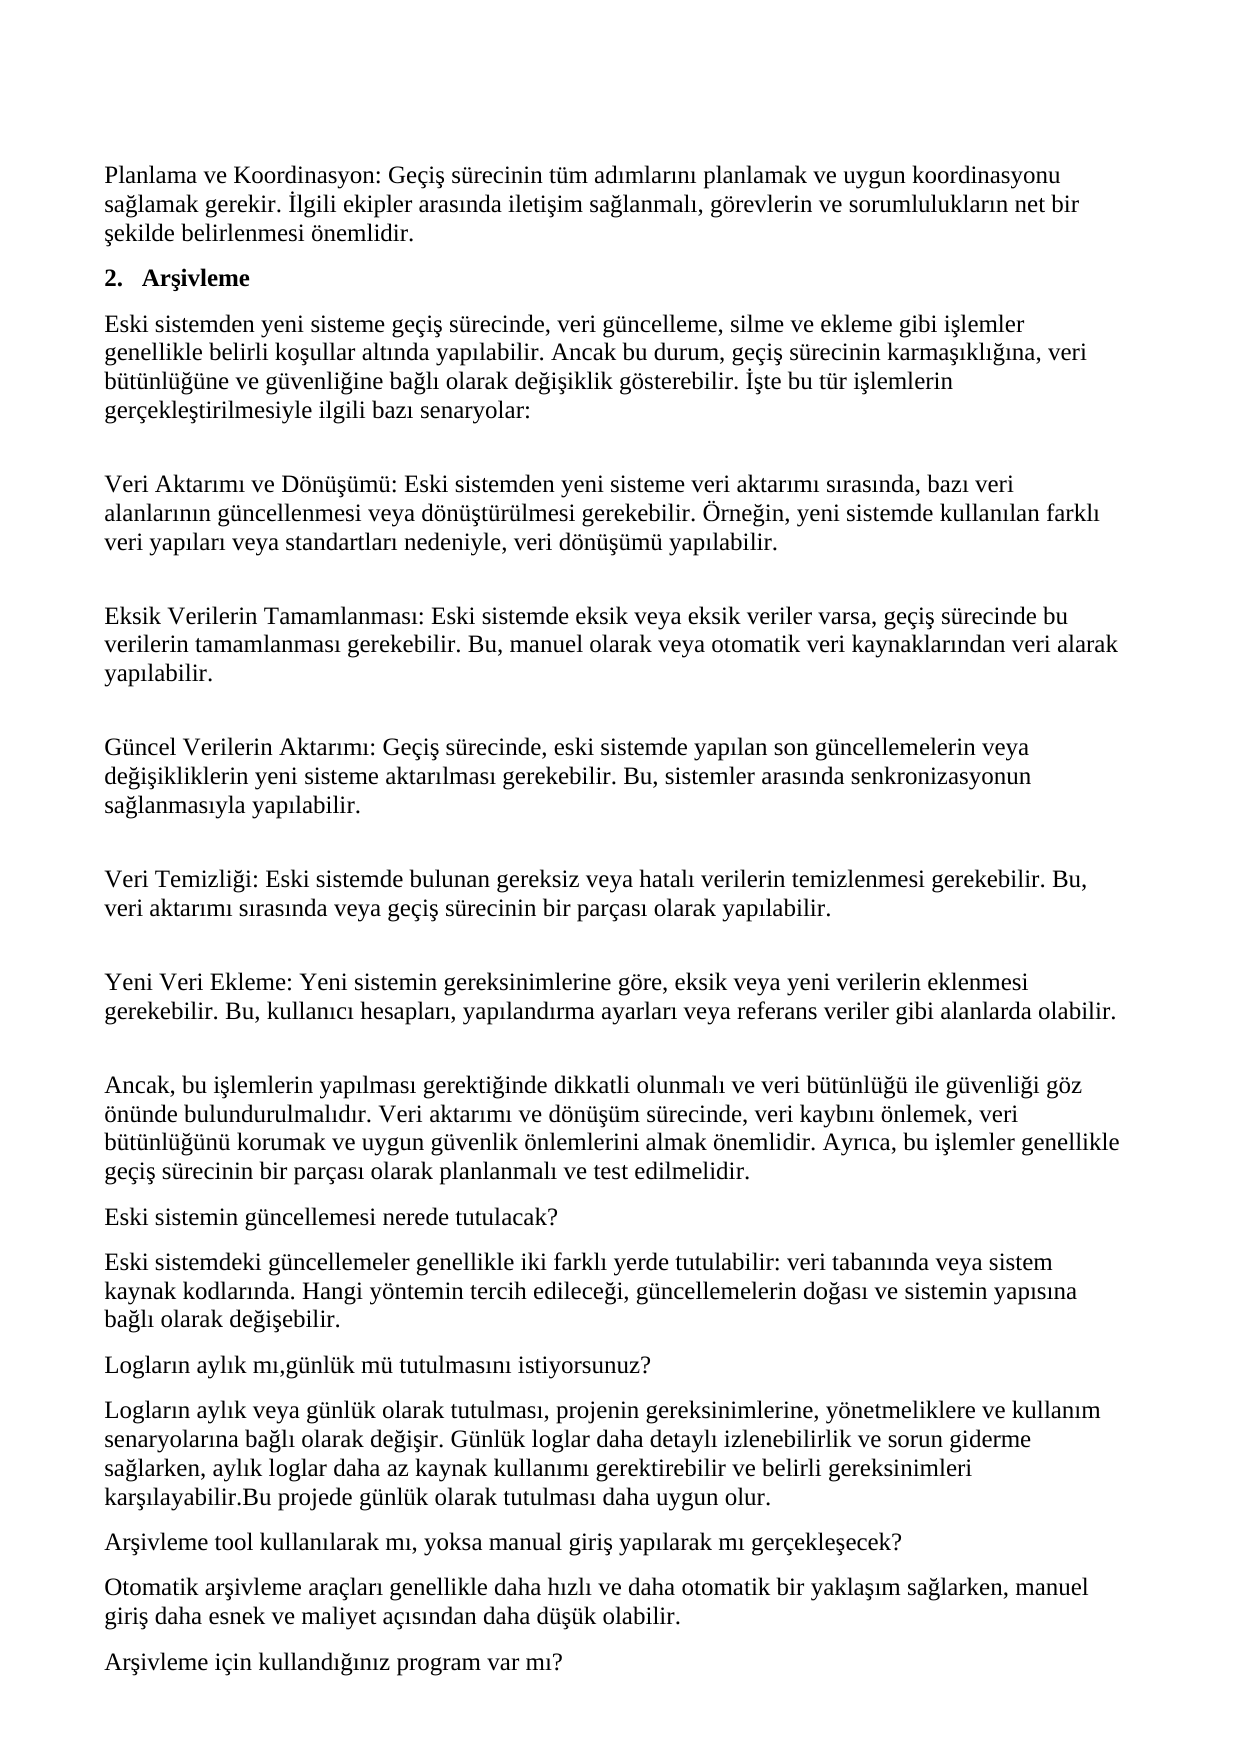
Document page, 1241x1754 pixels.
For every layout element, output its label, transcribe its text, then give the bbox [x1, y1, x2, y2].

text Logların aylık veya günlük olarak tutulması, projenin gereksinimlerine, yönetmeliklere ve kullanım senaryolarına bağlı olarak değişir. Günlük loglar daha detaylı izlenebilirlik ve sorun giderme sağlarken, aylık loglar daha az kaynak kullanımı gerektirebilir ve belirli gereksinimleri karşılayabilir.Bu projede günlük olarak tutulması daha uygun olur. [104, 1395, 1123, 1510]
text Eski sistemdeki güncellemeler genellikle iki farklı yerde tutulabilir: veri tabanında veya sistem kaynak kodlarında. Hangi yöntemin tercih edileceği, güncellemelerin doğası ve sistemin yapısına bağlı olarak değişebilir. [104, 1247, 1123, 1333]
text Güncel Verilerin Aktarımı: Geçiş sürecinde, eski sistemde yapılan son güncellemelerin veya değişikliklerin yeni sisteme aktarılması gerekebilir. Bu, sistemler arasında senkronizasyonun sağlanmasıyla yapılabilir. [104, 732, 1123, 819]
text Planlama ve Koordinasyon: Geçiş sürecinin tüm adımlarını planlamak ve uygun koordinasyonu sağlamak gerekir. İlgili ekipler arasında iletişim sağlanmalı, görevlerin ve sorumlulukların net bir şekilde belirlenmesi önemlidir. [104, 160, 1123, 247]
text Eski sistemden yeni sisteme geçiş sürecinde, veri güncelleme, silme ve ekleme gibi işlemler genellikle belirli koşullar altında yapılabilir. Ancak bu durum, geçiş sürecinin karmaşıklığına, veri bütünlüğüne ve güvenliğine bağlı olarak değişiklik gösterebilir. İşte bu tür işlemlerin gerçekleştirilmesiyle ilgili bazı senaryolar: [104, 309, 1123, 424]
text Ancak, bu işlemlerin yapılması gerektiğinde dikkatli olunmalı ve veri bütünlüğü ile güvenliği göz önünde bulundurulmalıdır. Veri aktarımı ve dönüşüm sürecinde, veri kaybını önlemek, veri bütünlüğünü korumak ve uygun güvenlik önlemlerini almak önemlidir. Ayrıca, bu işlemler genellikle geçiş sürecinin bir parçası olarak planlanmalı ve test edilmelidir. [104, 1070, 1123, 1185]
text Yeni Veri Ekleme: Yeni sistemin gereksinimlerine göre, eksik veya yeni verilerin eklenmesi gerekebilir. Bu, kullanıcı hesapları, yapılandırma ayarları veya referans veriler gibi alanlarda olabilir. [104, 967, 1123, 1024]
list Arşivleme [104, 263, 1123, 292]
text Arşivleme tool kullanılarak mı, yoksa manual giriş yapılarak mı gerçekleşecek? [104, 1527, 1123, 1556]
text Arşivleme için kullandığınız program var mı? [104, 1647, 1123, 1675]
text Eksik Verilerin Tamamlanması: Eski sistemde eksik veya eksik veriler varsa, geçiş sürecinde bu verilerin tamamlanması gerekebilir. Bu, manuel olarak veya otomatik veri kaynaklarından veri alarak yapılabilir. [104, 601, 1123, 687]
text Eski sistemin güncellemesi nerede tutulacak? [104, 1202, 1123, 1230]
text Logların aylık mı,günlük mü tutulmasını istiyorsunuz? [104, 1350, 1123, 1379]
text Veri Temizliği: Eski sistemde bulunan gereksiz veya hatalı verilerin temizlenmesi gerekebilir. Bu, veri aktarımı sırasında veya geçiş sürecinin bir parçası olarak yapılabilir. [104, 864, 1123, 922]
text Otomatik arşivleme araçları genellikle daha hızlı ve daha otomatik bir yaklaşım sağlarken, manuel giriş daha esnek ve maliyet açısından daha düşük olabilir. [104, 1572, 1123, 1630]
text Veri Aktarımı ve Dönüşümü: Eski sistemden yeni sisteme veri aktarımı sırasında, bazı veri alanlarının güncellenmesi veya dönüştürülmesi gerekebilir. Örneğin, yeni sistemde kullanılan farklı veri yapıları veya standartları nedeniyle, veri dönüşümü yapılabilir. [104, 469, 1123, 555]
